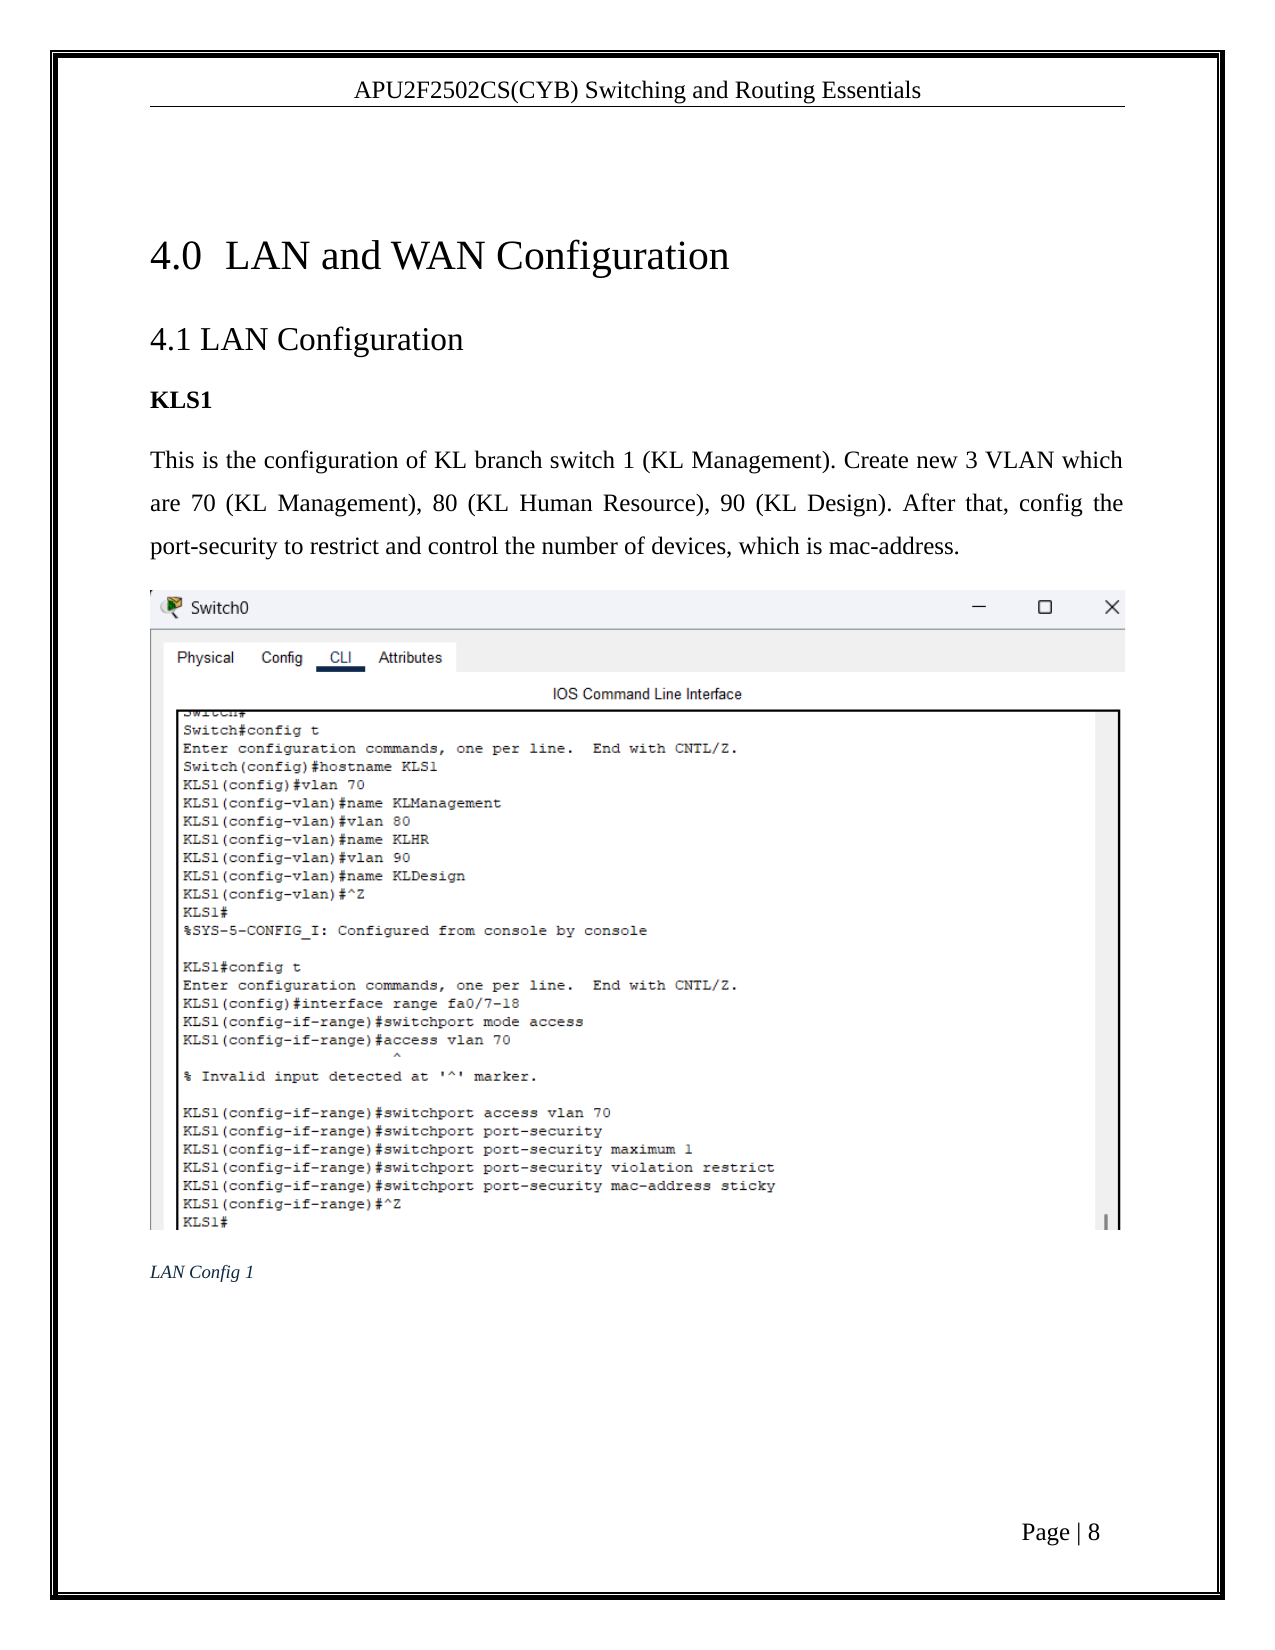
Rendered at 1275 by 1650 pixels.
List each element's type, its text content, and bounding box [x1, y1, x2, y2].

text LAN Config 1 [150, 1261, 1125, 1282]
subtitle 4.1 LAN Configuration [150, 319, 1125, 357]
subtitle LAN and WAN Configuration [150, 231, 1125, 278]
text KLS1 [150, 385, 1125, 414]
picture [150, 590, 1125, 1230]
text This is the configuration of KL branch switch 1 (KL Management). Create new 3 VLAN which are 70 (KL Management), 80 (KL Human Resource), 90 (KL Design). After that, config the port-security to restrict and control the number of devices, which is mac-address. [150, 445, 1125, 560]
